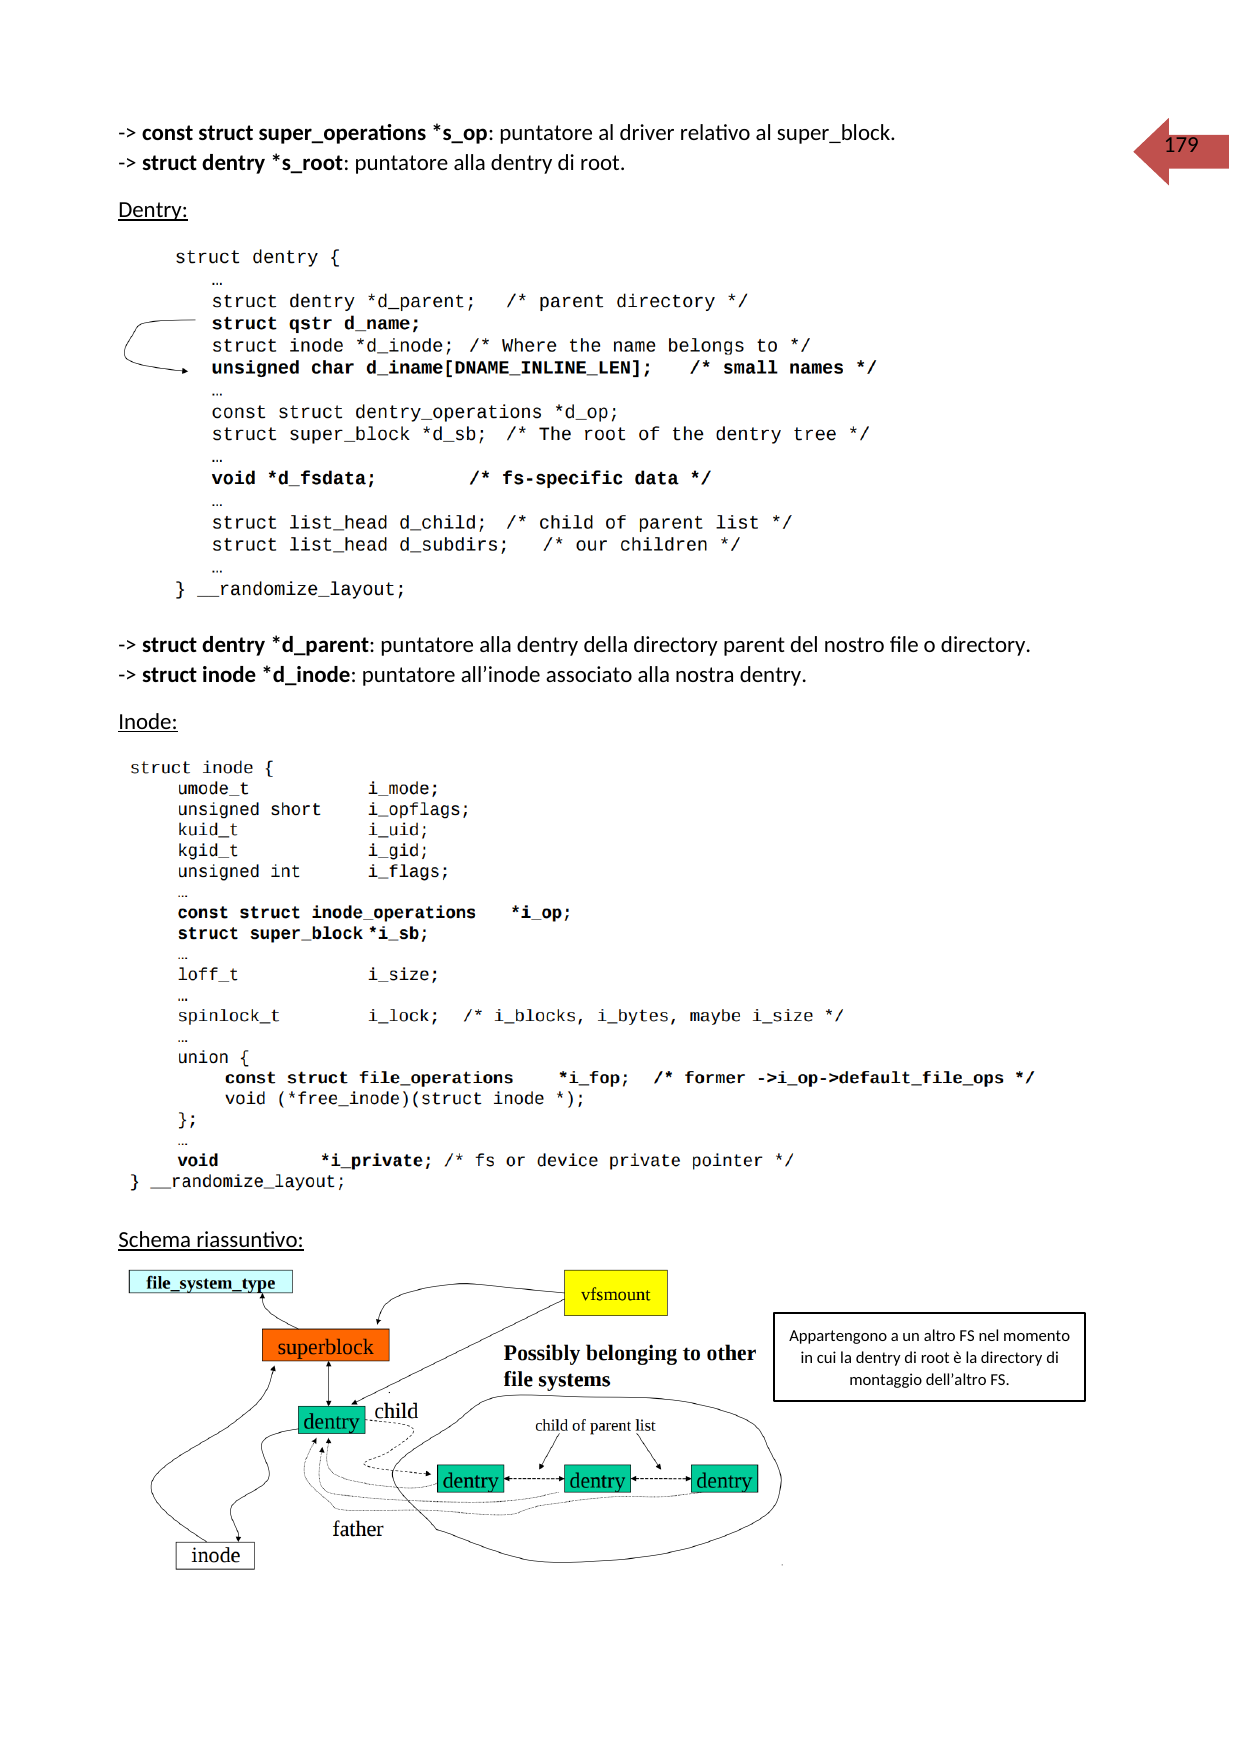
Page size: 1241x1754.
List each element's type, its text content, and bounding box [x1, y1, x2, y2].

text -> struct dentry *d_parent: puntatore alla dentry della directory parent del nostro file o directory. -> struct inode *d_inode: puntatore all’inode associato alla nostra dentry. [118, 630, 1122, 688]
picture [118, 1255, 786, 1604]
text -> const struct super_operations *s_op: puntatore al driver relativo al super_block. -> struct dentry *s_root: puntatore alla dentry di root. [118, 118, 1122, 176]
text Dentry: [118, 195, 1122, 223]
picture [118, 753, 1046, 1207]
picture [118, 242, 887, 611]
text Inode: [118, 707, 1122, 735]
